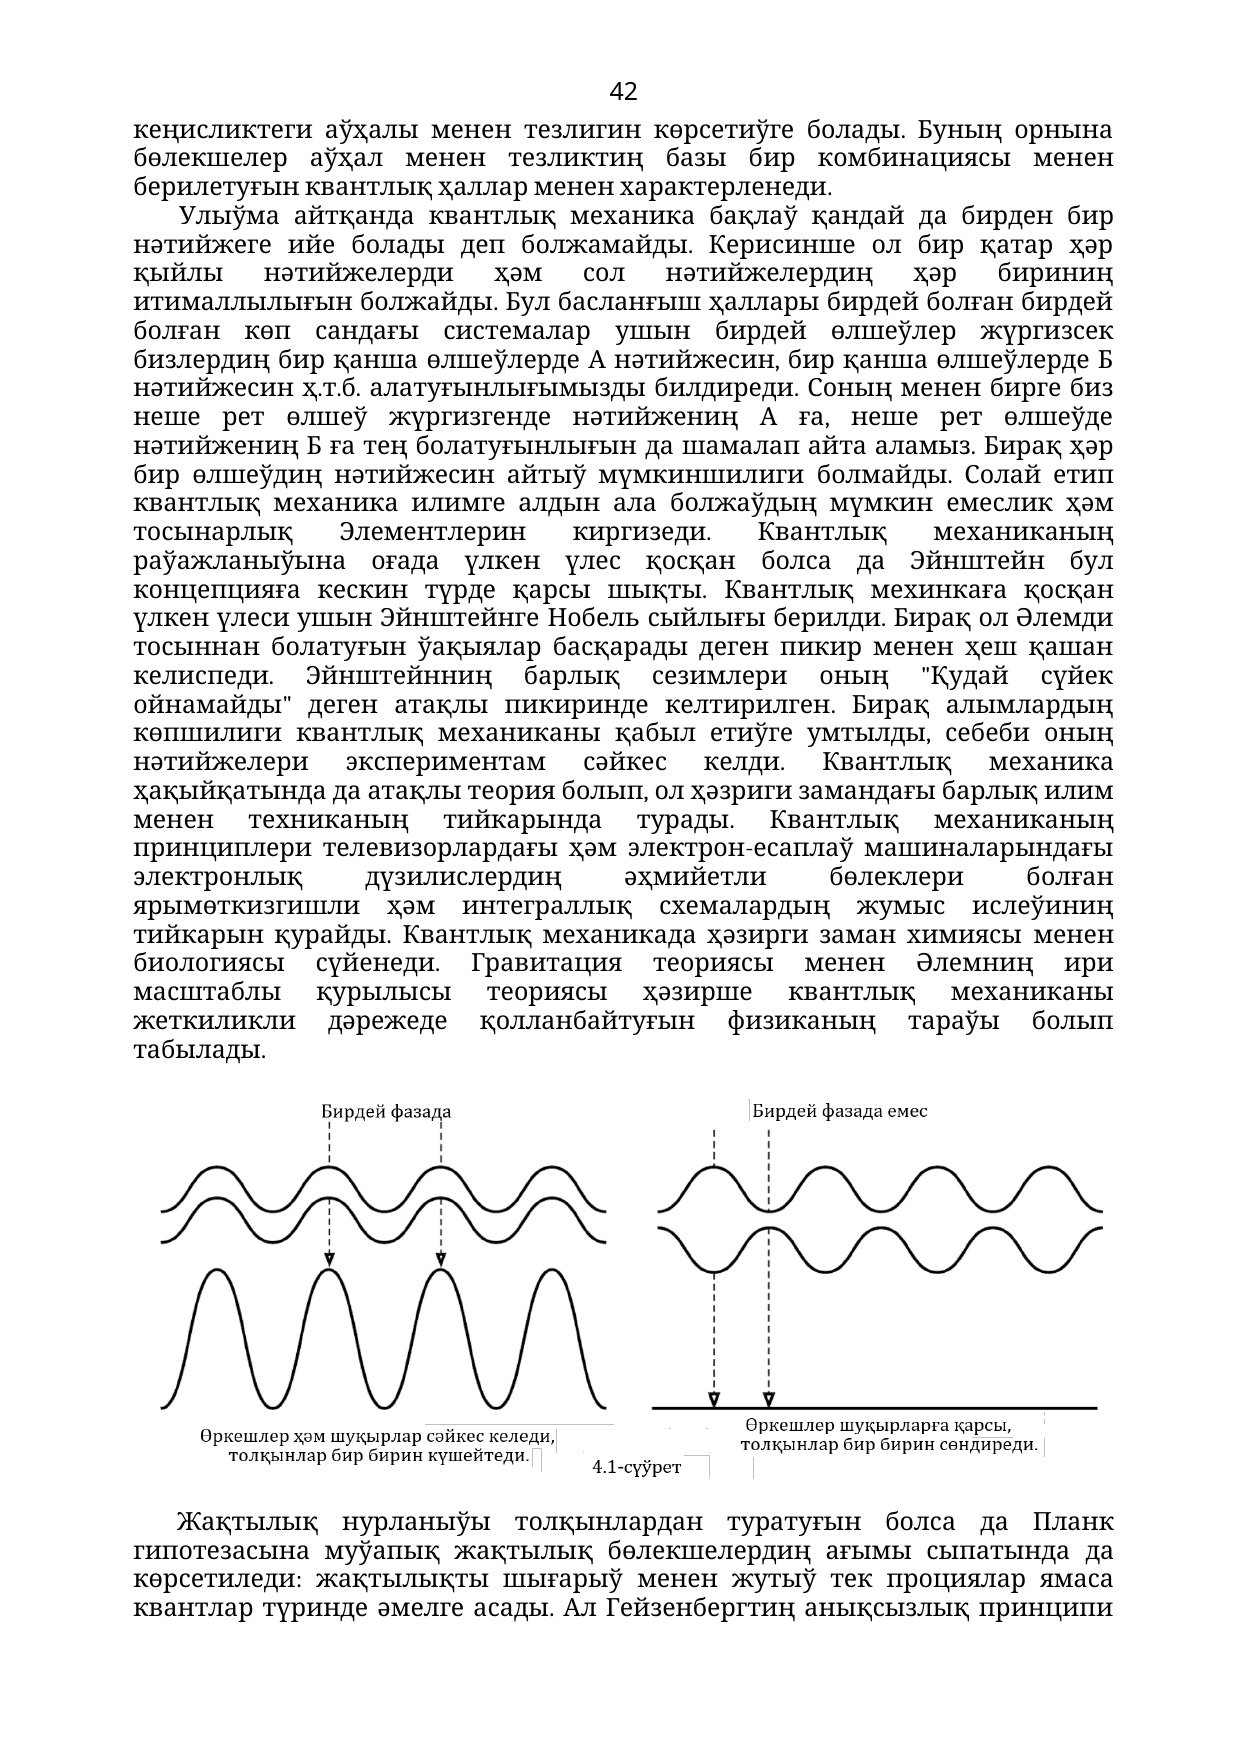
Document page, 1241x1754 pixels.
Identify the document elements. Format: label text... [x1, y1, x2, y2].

text Улыўма айтқанда квантлық механика бақлаў қандай да бирден бир нәтийжеге ийе болады деп болжамайды. Керисинше ол бир қатар ҳәр қыйлы нәтийжелерди ҳәм сол нәтийжелердиң ҳәр бириниң итималлылығын болжайды. Бул басланғыш ҳаллары бирдей болған бирдей болған көп сандағы системалар ушын бирдей өлшеўлер жүргизсек бизлердиң бир қанша өлшеўлерде А нәтийжесин, бир қанша өлшеўлерде Б нәтийжесин ҳ.т.б. алатуғынлығымызды билдиреди. Соның менен бирге биз неше рет өлшеў жүргизгенде нәтийжениң А ға, неше рет өлшеўде нәтийжениң Б ға тең болатуғынлығын да шамалап айта аламыз. Бирақ ҳәр бир өлшеўдиң нәтийжесин айтыў мүмкиншилиги болмайды. Солай етип квантлық механика илимге алдын ала болжаўдың мүмкин емеслик ҳәм тосынарлық Элементлерин киргизеди. Квантлық механиканың раўажланыўына оғада үлкен үлес қосқан болса да Эйнштейн бул концепцияға кескин түрде қарсы шықты. Квантлық мехинкаға қосқан үлкен үлеси ушын Эйнштейнге Нобель сыйлығы берилди. Бирақ ол Әлемди тосыннан болатуғын ўақыялар басқарады деген пикир менен ҳеш қашан келиспеди. Эйнштейнниң барлық сезимлери оның "Қудай сүйек ойнамайды" деген атақлы пикиринде келтирилген. Бирақ алымлардың көпшилиги квантлық механиканы қабыл етиўге умтылды, себеби оның нәтийжелери экспериментам сәйкес келди. Квантлық механика ҳақыйқатында да атақлы теория болып, ол ҳәзриги замандағы барлық илим менен техниканың тийкарында турады. Квантлық механиканың принциплери телевизорлардағы ҳәм электрон-есаплаў машиналарындағы электронлық дүзилислердиң әҳмийетли бөлеклери болған ярымөткизгишли ҳәм интеграллық схемалардың жумыс ислеўиниң тийкарын қурайды. Квантлық механикада ҳәзирги заман химиясы менен биологиясы сүйенеди. Гравитация теориясы менен Әлемниң ири масштаблы қурылысы теориясы ҳәзирше квантлық механиканы жеткиликли дәрежеде қолланбайтуғын физиканың тараўы болып табылады. [133, 202, 1114, 1064]
picture [140, 1093, 1108, 1479]
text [133, 1508, 1114, 1623]
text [133, 116, 1114, 202]
